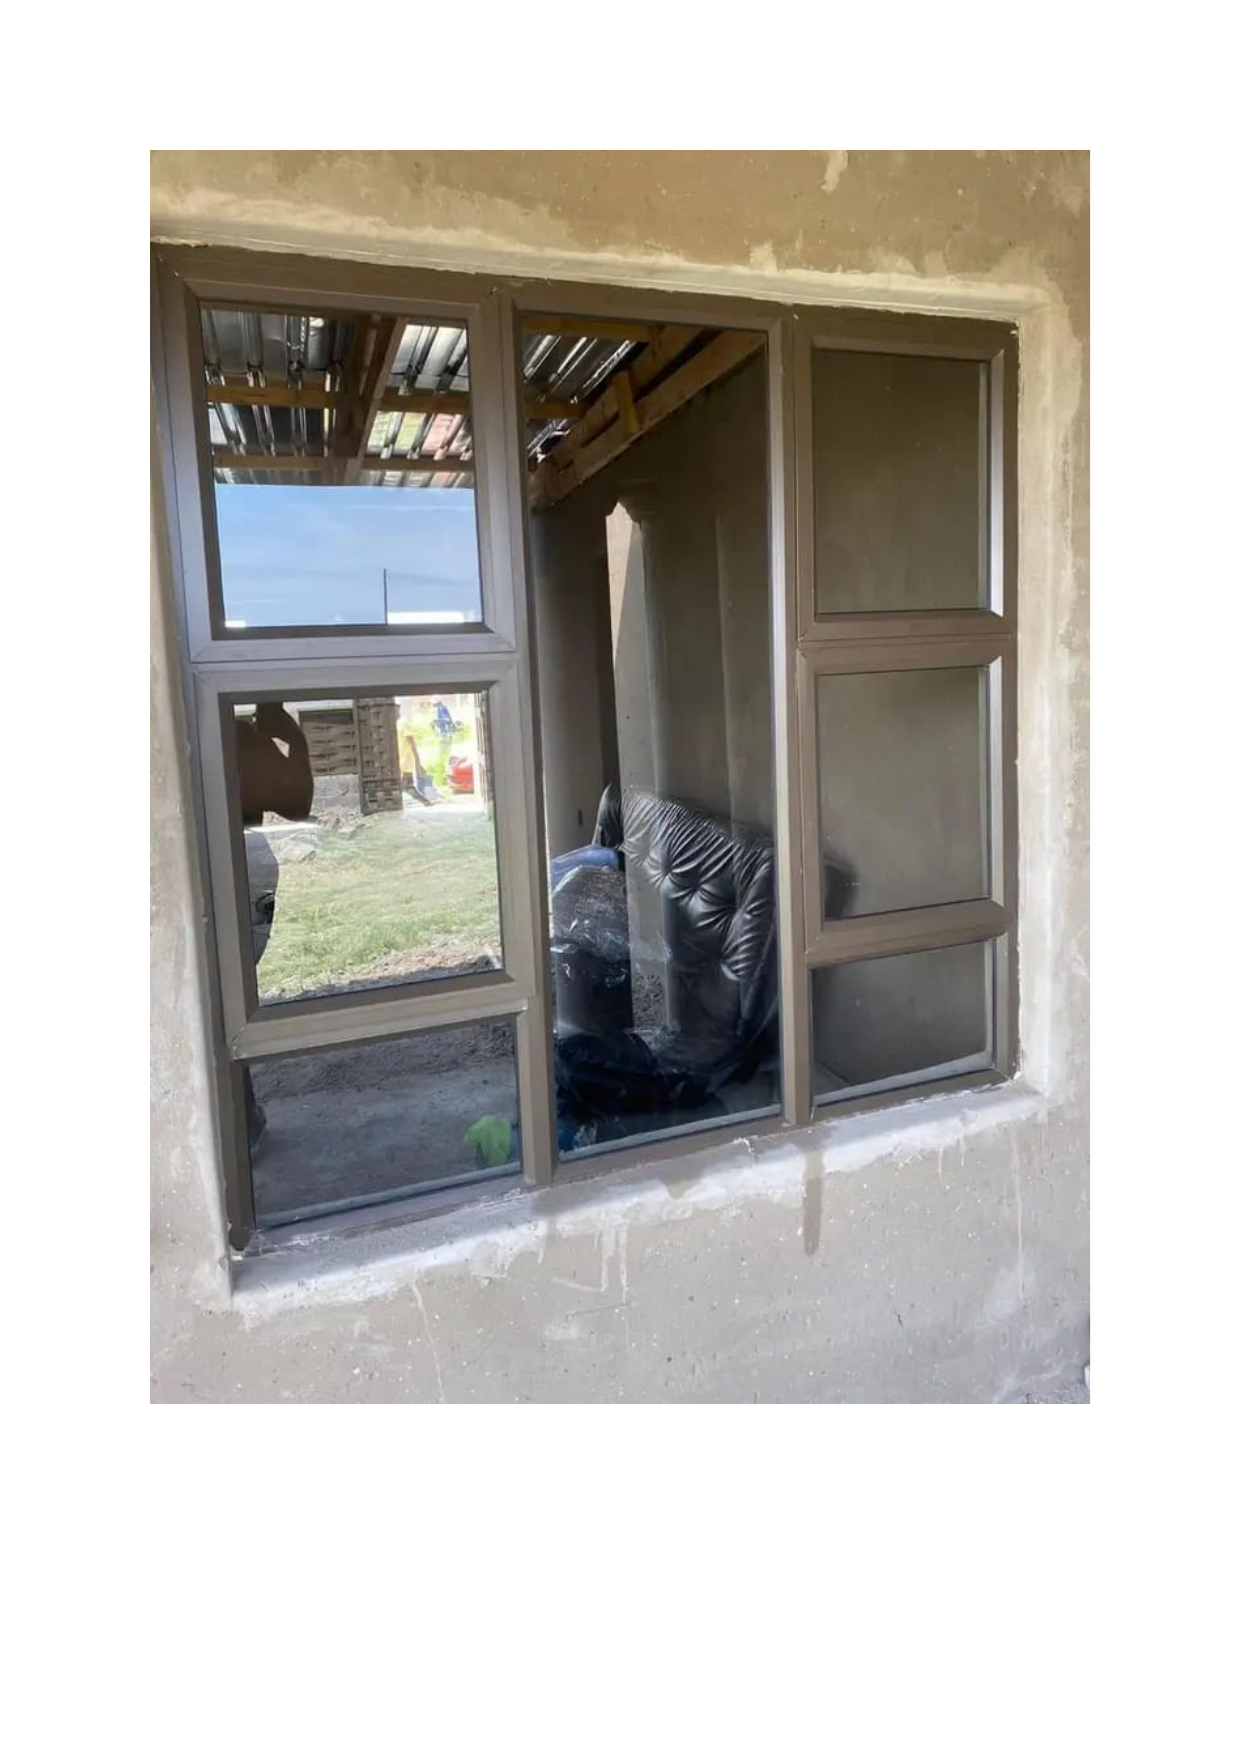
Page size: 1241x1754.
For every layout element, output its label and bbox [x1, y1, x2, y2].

picture [150, 150, 1091, 1404]
